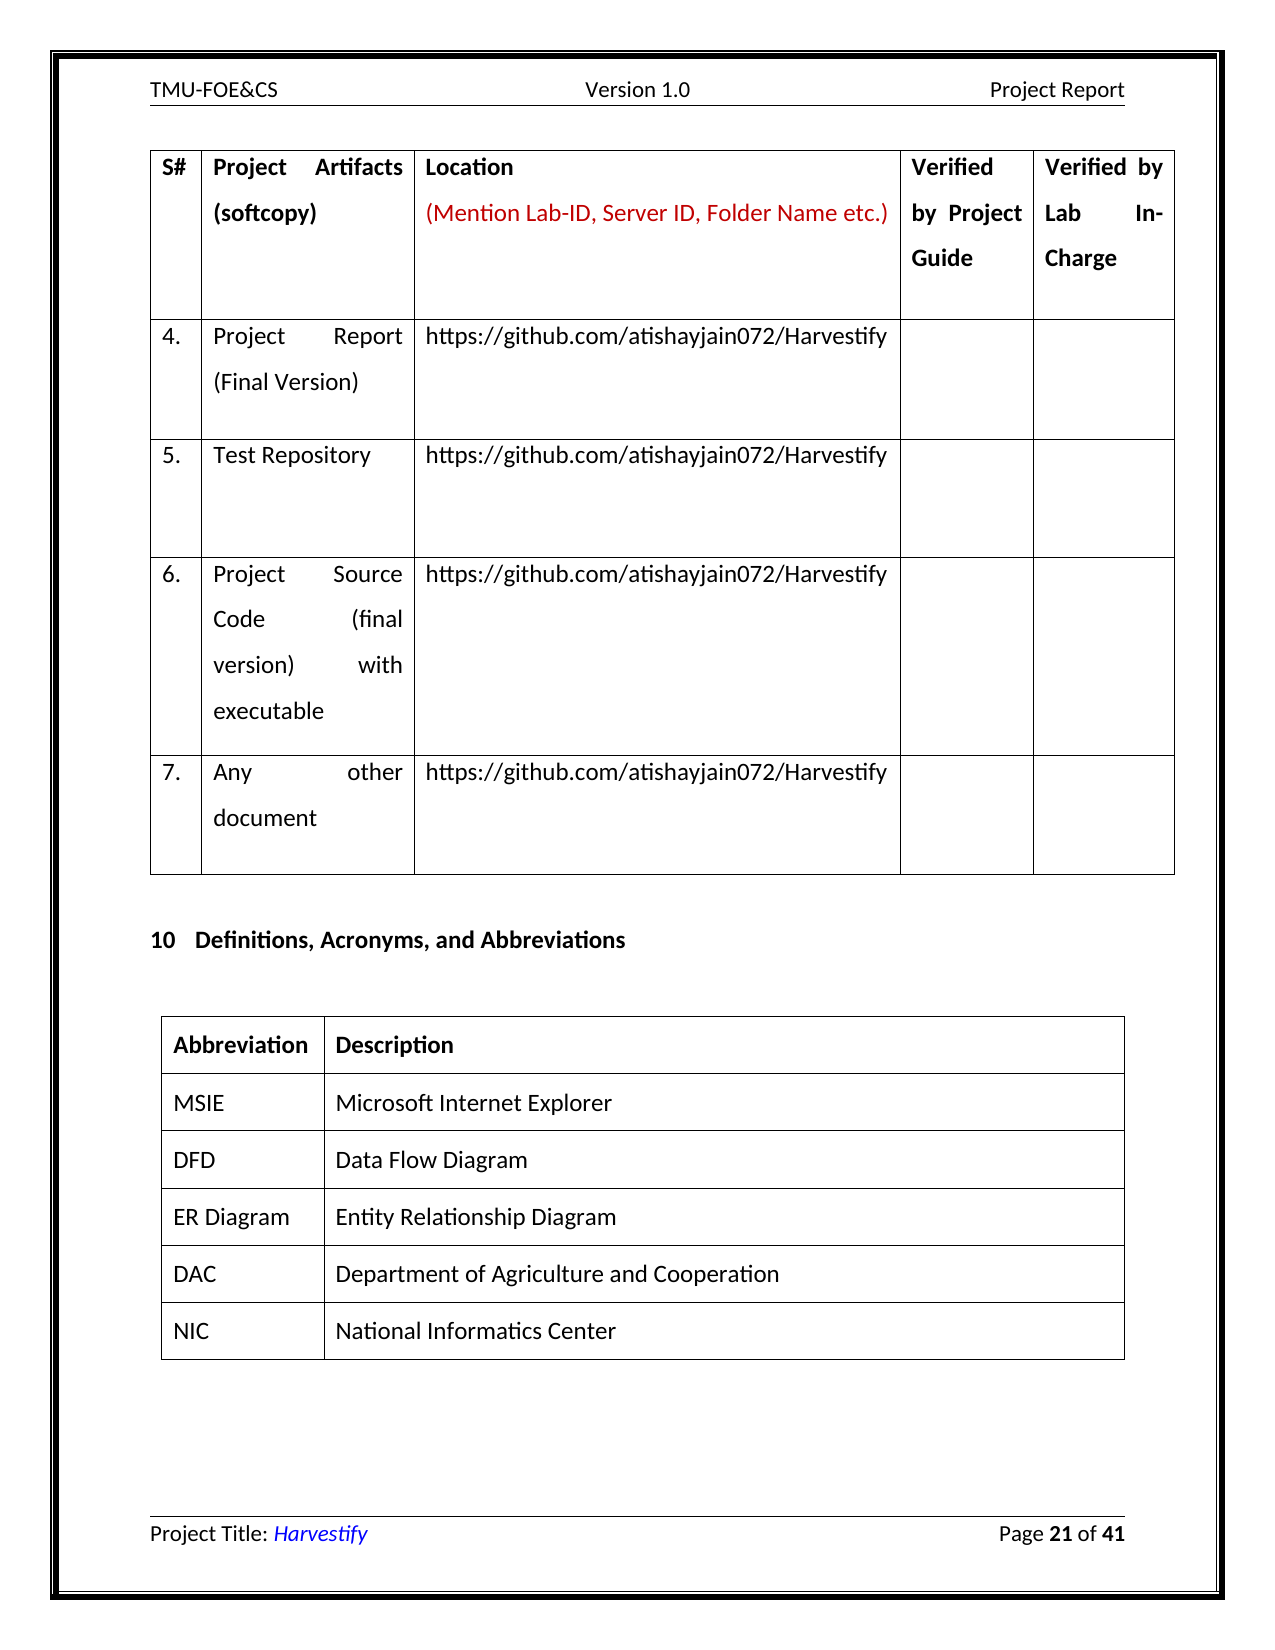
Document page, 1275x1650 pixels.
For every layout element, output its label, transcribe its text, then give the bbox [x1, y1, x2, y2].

table_cell https://github.com/atishayjain072/Harvestify [415, 558, 900, 755]
subtitle Definitions, Acronyms, and Abbreviations [150, 924, 1125, 955]
table_cell Data Flow Diagram [325, 1131, 1124, 1187]
table_cell [901, 320, 1033, 439]
table_cell Project Report (Final Version) [202, 320, 414, 439]
table_header Project Artifacts (softcopy) [202, 151, 414, 319]
table_cell Department of Agriculture and Cooperation [325, 1246, 1124, 1302]
table_cell [151, 440, 201, 557]
table_cell [151, 756, 201, 873]
table_header Abbreviation [162, 1017, 324, 1073]
table_header Location (Mention Lab-ID, Server ID, Folder Name etc.) [415, 151, 900, 319]
table_cell DAC [162, 1246, 324, 1302]
table_cell [1034, 320, 1174, 439]
table_cell National Informatics Center [325, 1303, 1124, 1359]
table_header Verified by Project Guide [901, 151, 1033, 319]
table_cell [901, 440, 1033, 557]
table_cell [151, 558, 201, 755]
table_cell DFD [162, 1131, 324, 1187]
table_header Verified by Lab In-Charge [1034, 151, 1174, 319]
table_cell [901, 558, 1033, 755]
table_cell MSIE [162, 1074, 324, 1130]
table_cell Any other document [202, 756, 414, 873]
table_cell ER Diagram [162, 1189, 324, 1245]
table_cell [1034, 440, 1174, 557]
table_cell Microsoft Internet Explorer [325, 1074, 1124, 1130]
table_cell https://github.com/atishayjain072/Harvestify [415, 440, 900, 557]
table_cell Test Repository [202, 440, 414, 557]
table_cell Project Source Code (final version) with executable [202, 558, 414, 755]
table_header S# [151, 151, 201, 319]
table_cell NIC [162, 1303, 324, 1359]
table_cell https://github.com/atishayjain072/Harvestify [415, 756, 900, 873]
table_header Description [325, 1017, 1124, 1073]
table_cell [415, 320, 900, 439]
table_cell [901, 756, 1033, 873]
table_cell [1034, 558, 1174, 755]
table_cell Entity Relationship Diagram [325, 1189, 1124, 1245]
table_cell [151, 320, 201, 439]
table_cell [1034, 756, 1174, 873]
